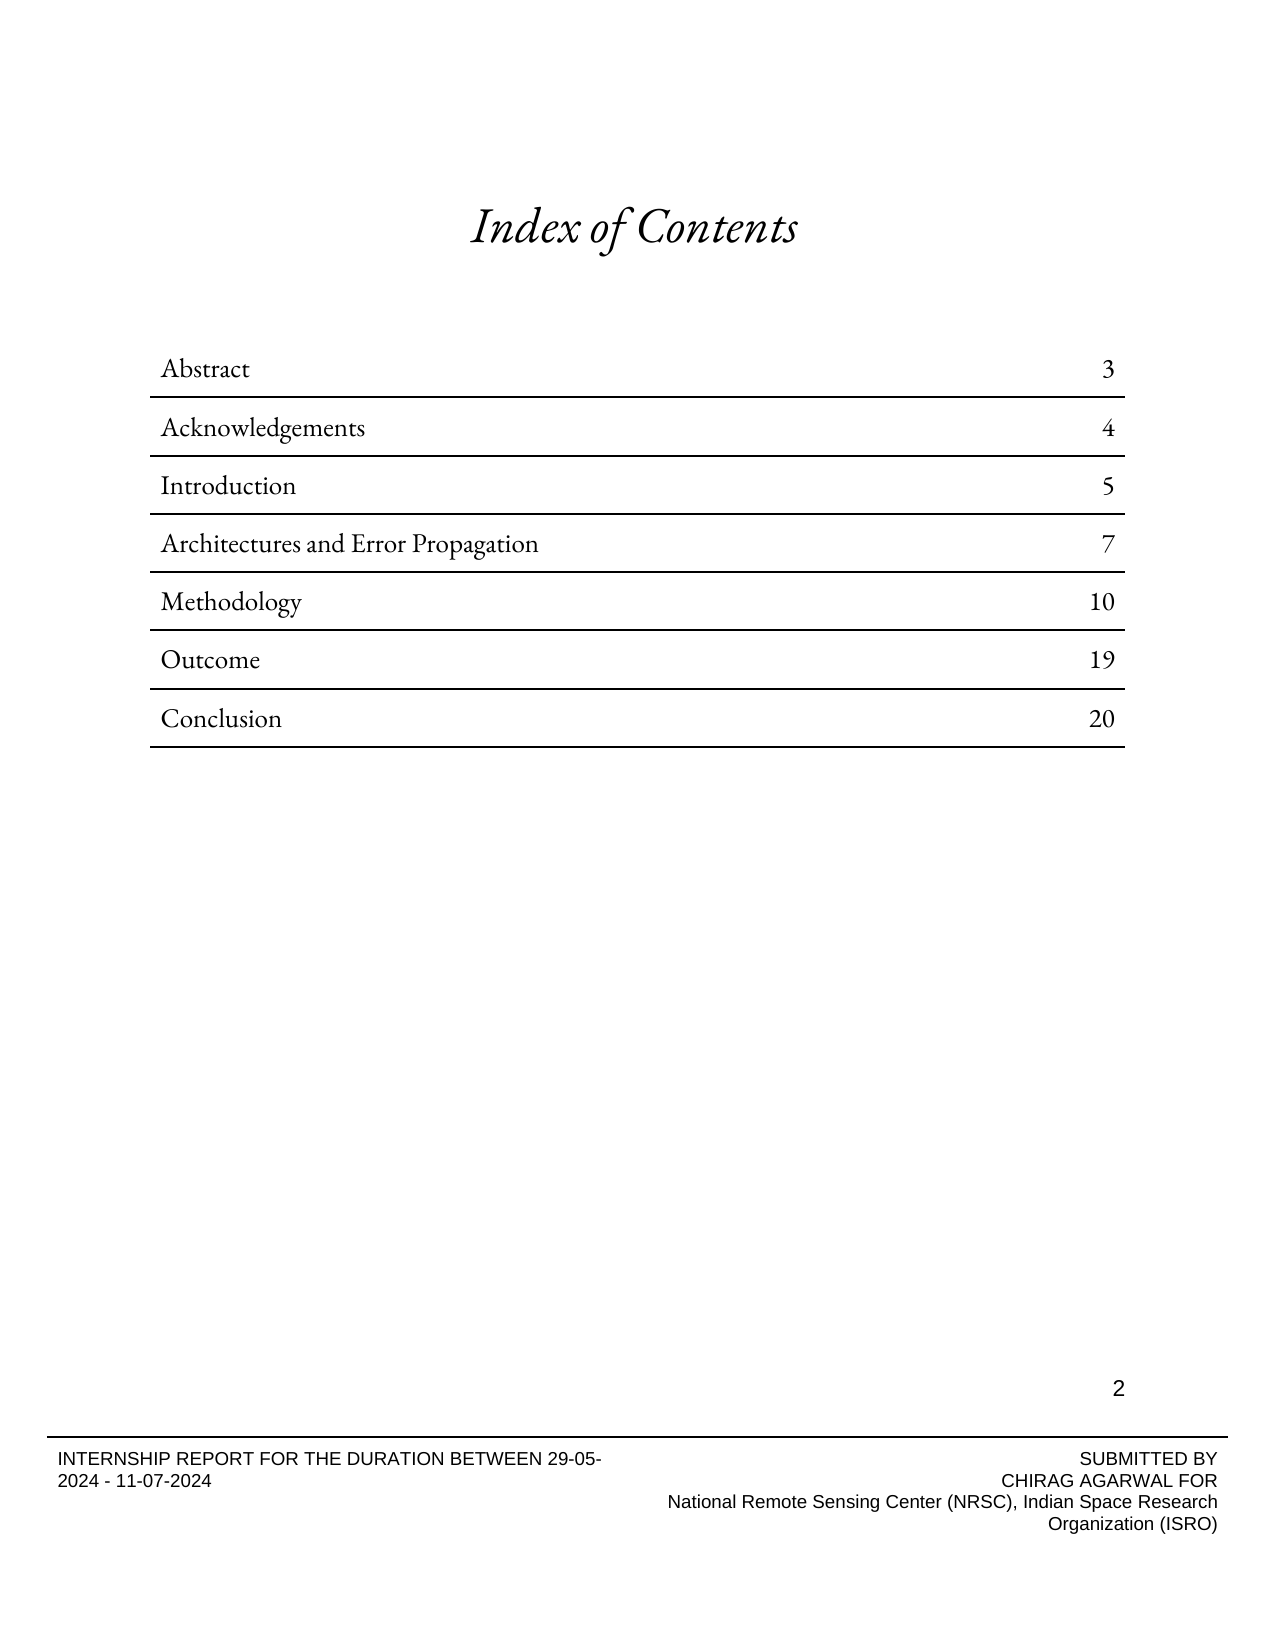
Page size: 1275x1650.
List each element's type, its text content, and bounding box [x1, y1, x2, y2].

table_cell Conclusion [150, 690, 637, 746]
table_cell Introduction [150, 457, 637, 513]
table_cell 5 [638, 457, 1125, 513]
table_cell Architectures and Error Propagation [150, 515, 637, 571]
table_cell 20 [638, 690, 1125, 746]
table_header Abstract [150, 340, 637, 396]
table_cell 7 [638, 515, 1125, 571]
table_header 3 [638, 340, 1125, 396]
table_cell Methodology [150, 573, 637, 629]
table_cell 19 [638, 631, 1125, 687]
table_cell Acknowledgements [150, 398, 637, 454]
table_cell Outcome [150, 631, 637, 687]
table_cell 4 [638, 398, 1125, 454]
table_cell 10 [638, 573, 1125, 629]
subtitle Index of Contents [150, 192, 1125, 257]
